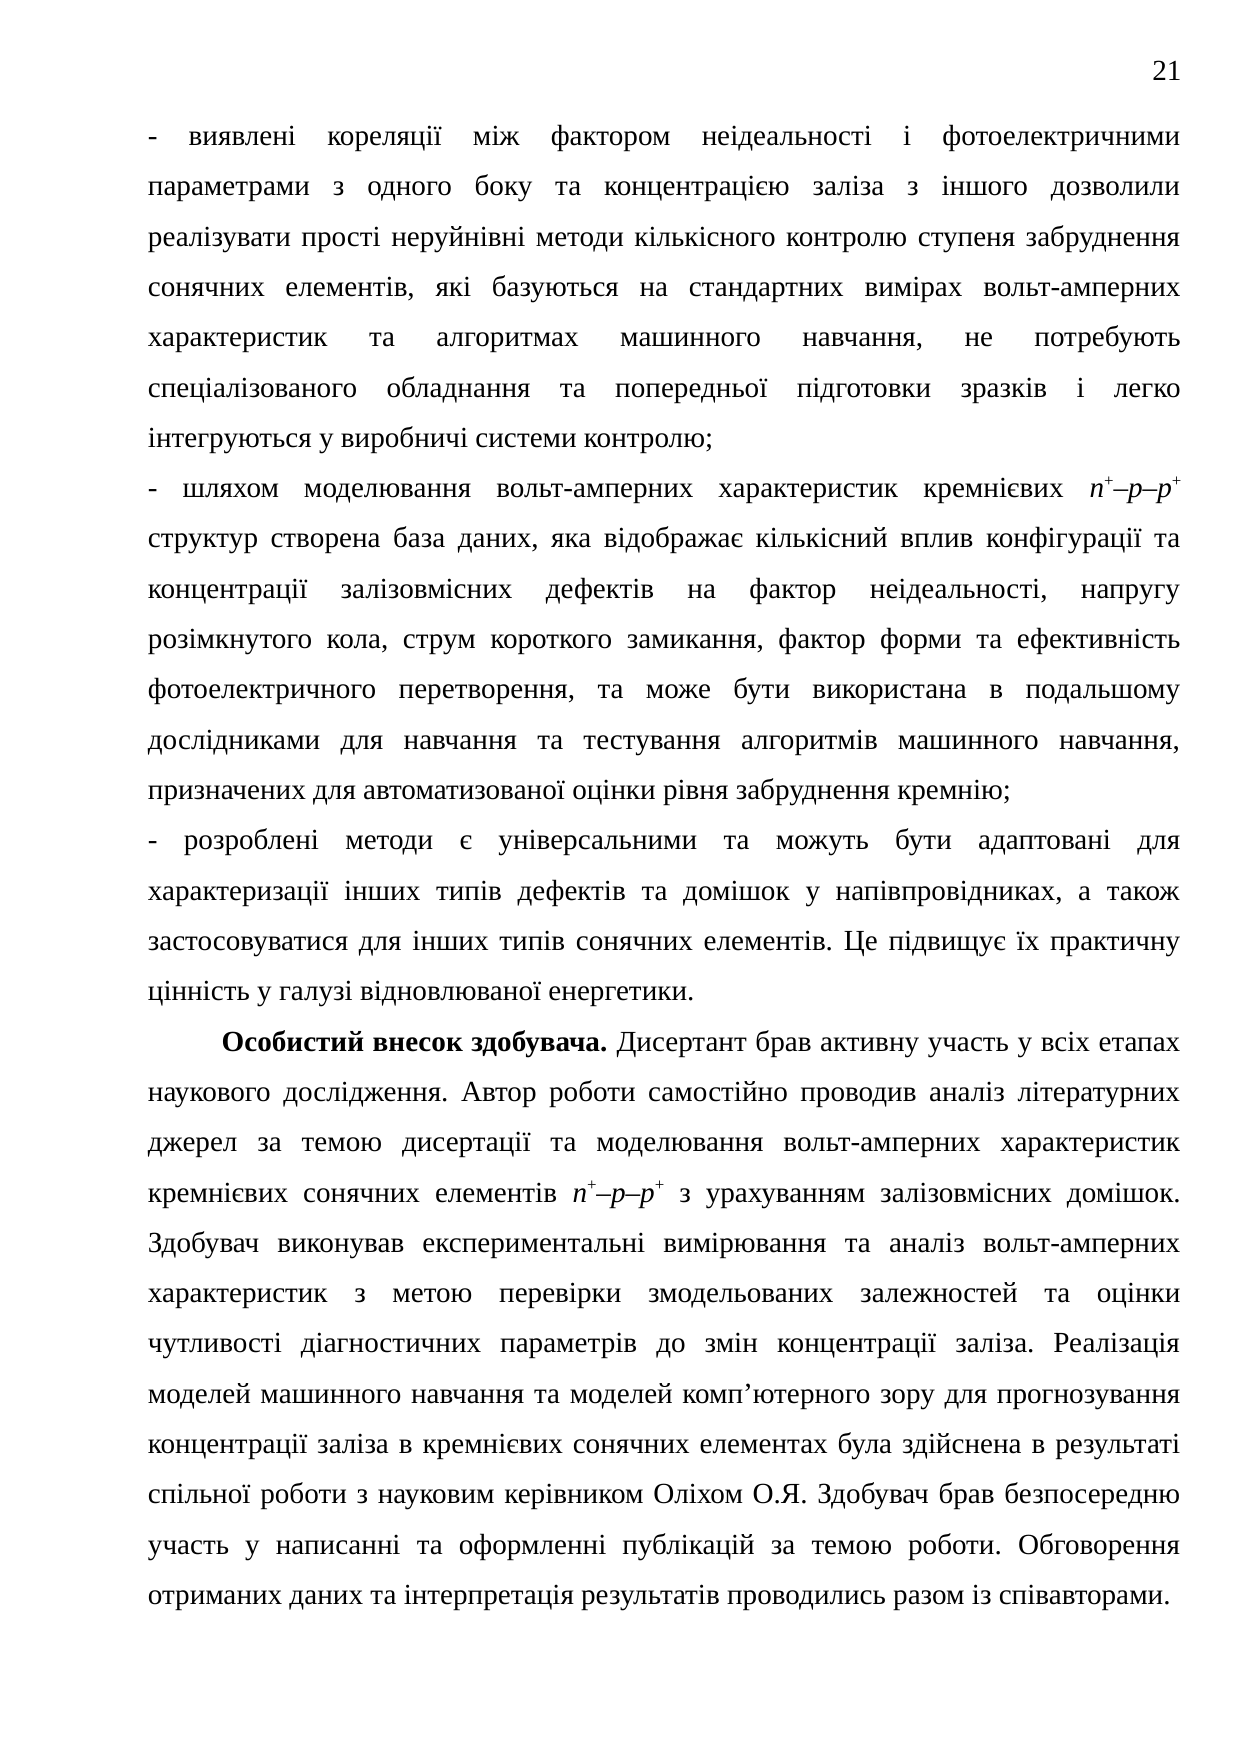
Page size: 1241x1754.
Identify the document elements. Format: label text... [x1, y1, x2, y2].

text - шляхом моделювання вольт-амперних характеристик кремнієвих n+–p–p+ структур створена база даних, яка відображає кількісний вплив конфігурації та концентрації залізовмісних дефектів на фактор неідеальності, напругу розімкнутого кола, струм короткого замикання, фактор форми та ефективність фотоелектричного перетворення, та може бути використана в подальшому дослідниками для навчання та тестування алгоритмів машинного навчання, призначених для автоматизованої оцінки рівня забруднення кремнію; [148, 470, 1181, 806]
text - розроблені методи є універсальними та можуть бути адаптовані для характеризації інших типів дефектів та домішок у напівпровідниках, а також застосовуватися для інших типів сонячних елементів. Це підвищує їх практичну цінність у галузі відновлюваної енергетики. [148, 822, 1181, 1007]
text - виявлені кореляції між фактором неідеальності і фотоелектричними параметрами з одного боку та концентрацією заліза з іншого дозволили реалізувати прості неруйнівні методи кількісного контролю ступеня забруднення сонячних елементів, які базуються на стандартних вимірах вольт-амперних характеристик та алгоритмах машинного навчання, не потребують спеціалізованого обладнання та попередньої підготовки зразків і легко інтегруються у виробничі системи контролю; [148, 118, 1181, 453]
text Особистий внесок здобувача. Дисертант брав активну участь у всіх етапах наукового дослідження. Автор роботи самостійно проводив аналіз літературних джерел за темою дисертації та моделювання вольт-амперних характеристик кремнієвих сонячних елементів n+–p–p+ з урахуванням залізовмісних домішок. Здобувач виконував експериментальні вимірювання та аналіз вольт-амперних характеристик з метою перевірки змодельованих залежностей та оцінки чутливості діагностичних параметрів до змін концентрації заліза. Реалізація моделей машинного навчання та моделей комп’ютерного зору для прогнозування концентрації заліза в кремнієвих сонячних елементах була здійснена в результаті спільної роботи з науковим керівником Оліхом О.Я. Здобувач брав безпосередню участь у написанні та оформленні публікацій за темою роботи. Обговорення отриманих даних та інтерпретація результатів проводились разом із співавторами. [148, 1024, 1181, 1611]
